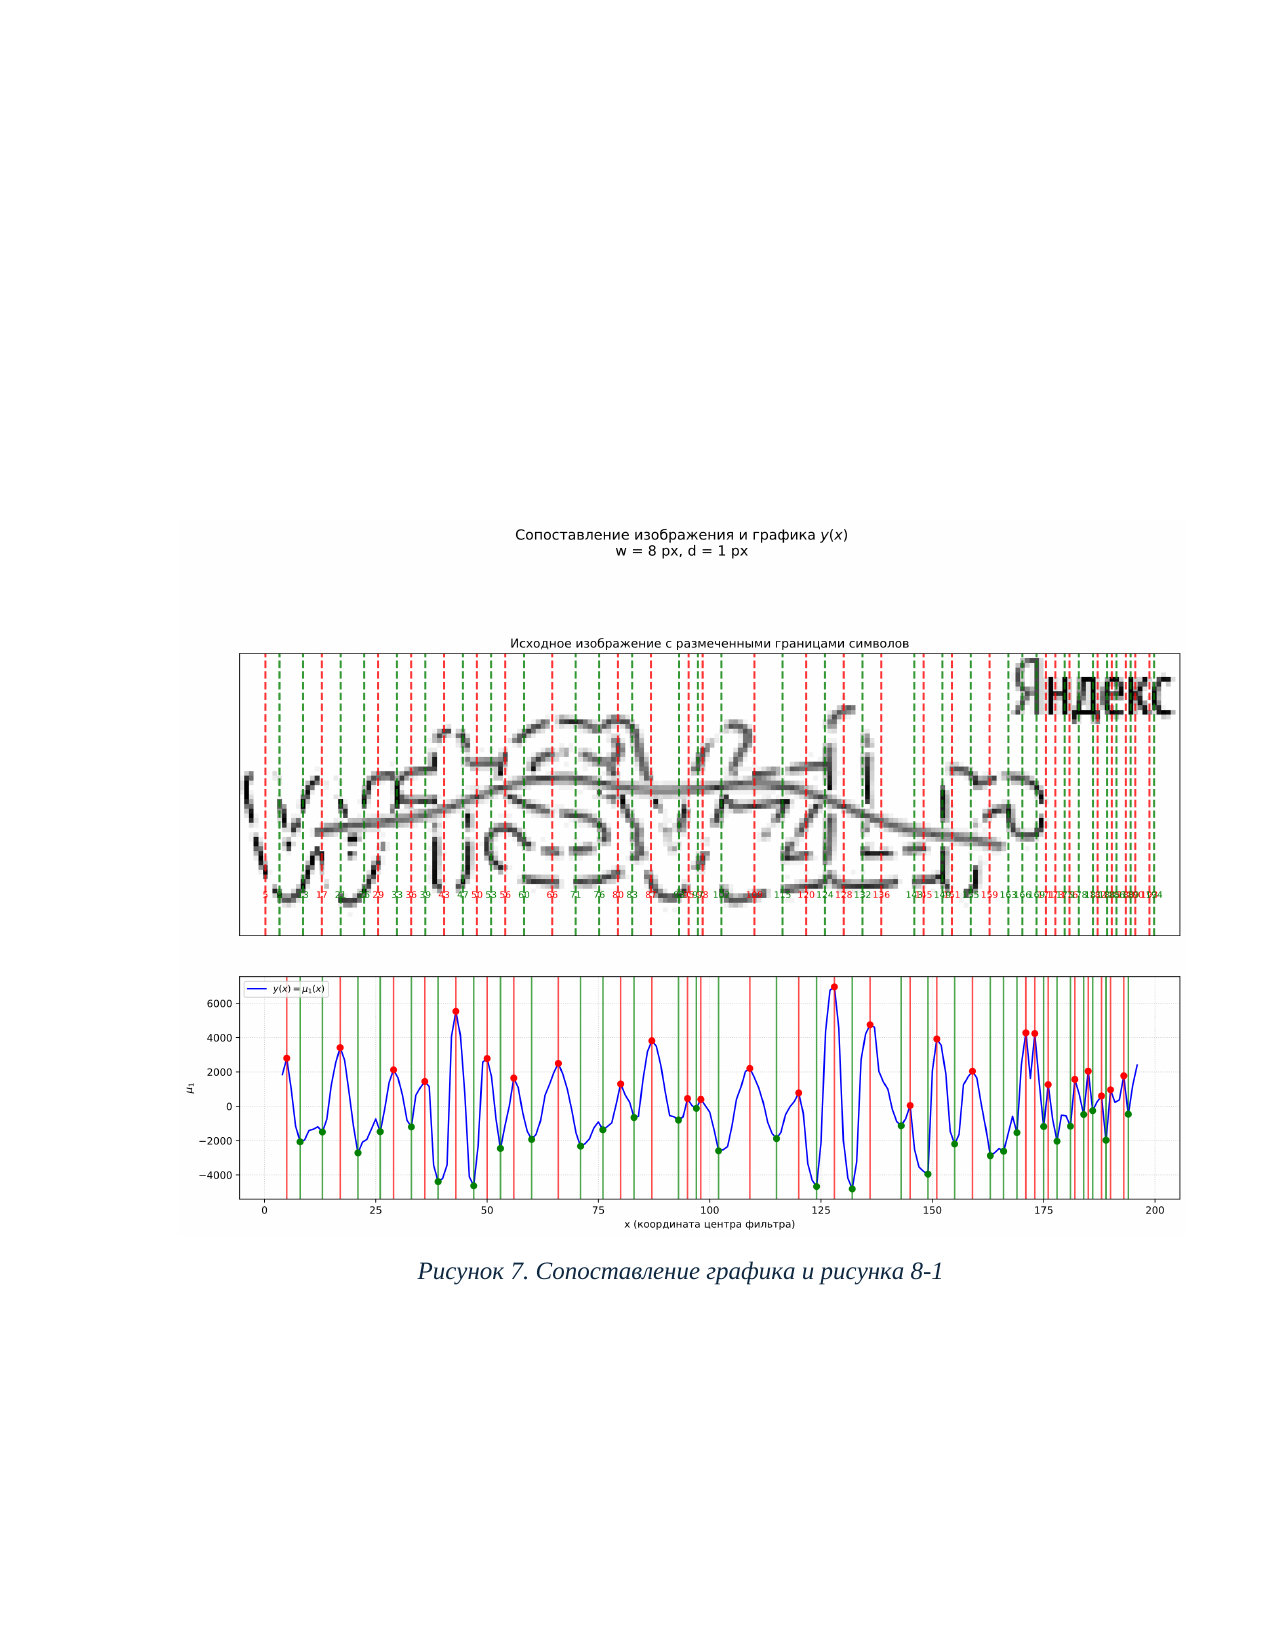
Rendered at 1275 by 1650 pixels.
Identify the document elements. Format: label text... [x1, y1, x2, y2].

text Рисунок 7. Сопоставление графика и рисунка 8-1 [177, 1256, 1186, 1285]
picture [177, 521, 1187, 1237]
